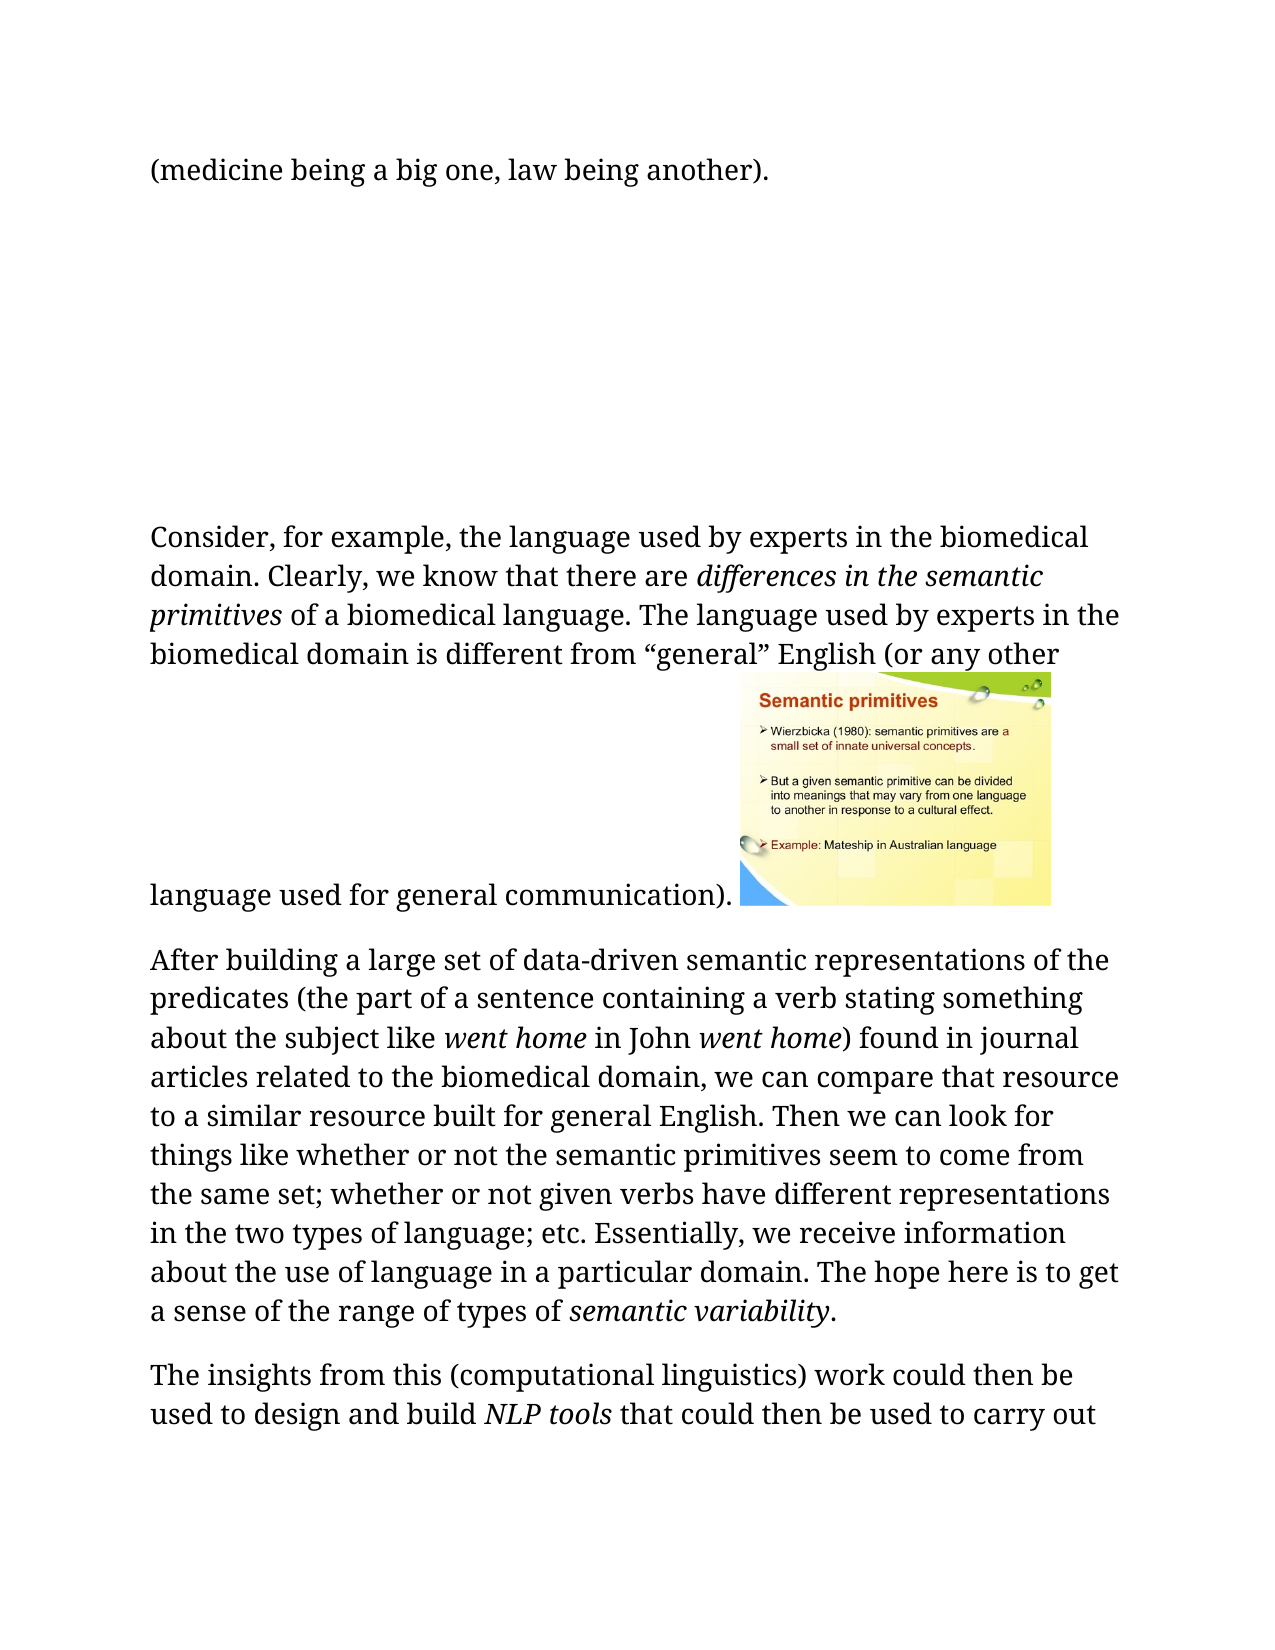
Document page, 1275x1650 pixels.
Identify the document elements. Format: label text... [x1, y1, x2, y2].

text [150, 150, 1125, 491]
text Consider, for example, the language used by experts in the biomedical domain. Clearly, we know that there are differences in the semantic primitives of a biomedical language. The language used by experts in the biomedical domain is different from “general” English (or any other language used for general communication). [150, 516, 1125, 914]
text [150, 1355, 1125, 1433]
text After building a large set of data-driven semantic representations of the predicates (the part of a sentence containing a verb stating something about the subject like went home in John went home) found in journal articles related to the biomedical domain, we can compare that resource to a similar resource built for general English. Then we can look for things like whether or not the semantic primitives seem to come from the same set; whether or not given verbs have different representations in the two types of language; etc. Essentially, we receive information about the use of language in a particular domain. The hope here is to get a sense of the range of types of semantic variability. [150, 939, 1125, 1330]
picture [740, 672, 1051, 906]
